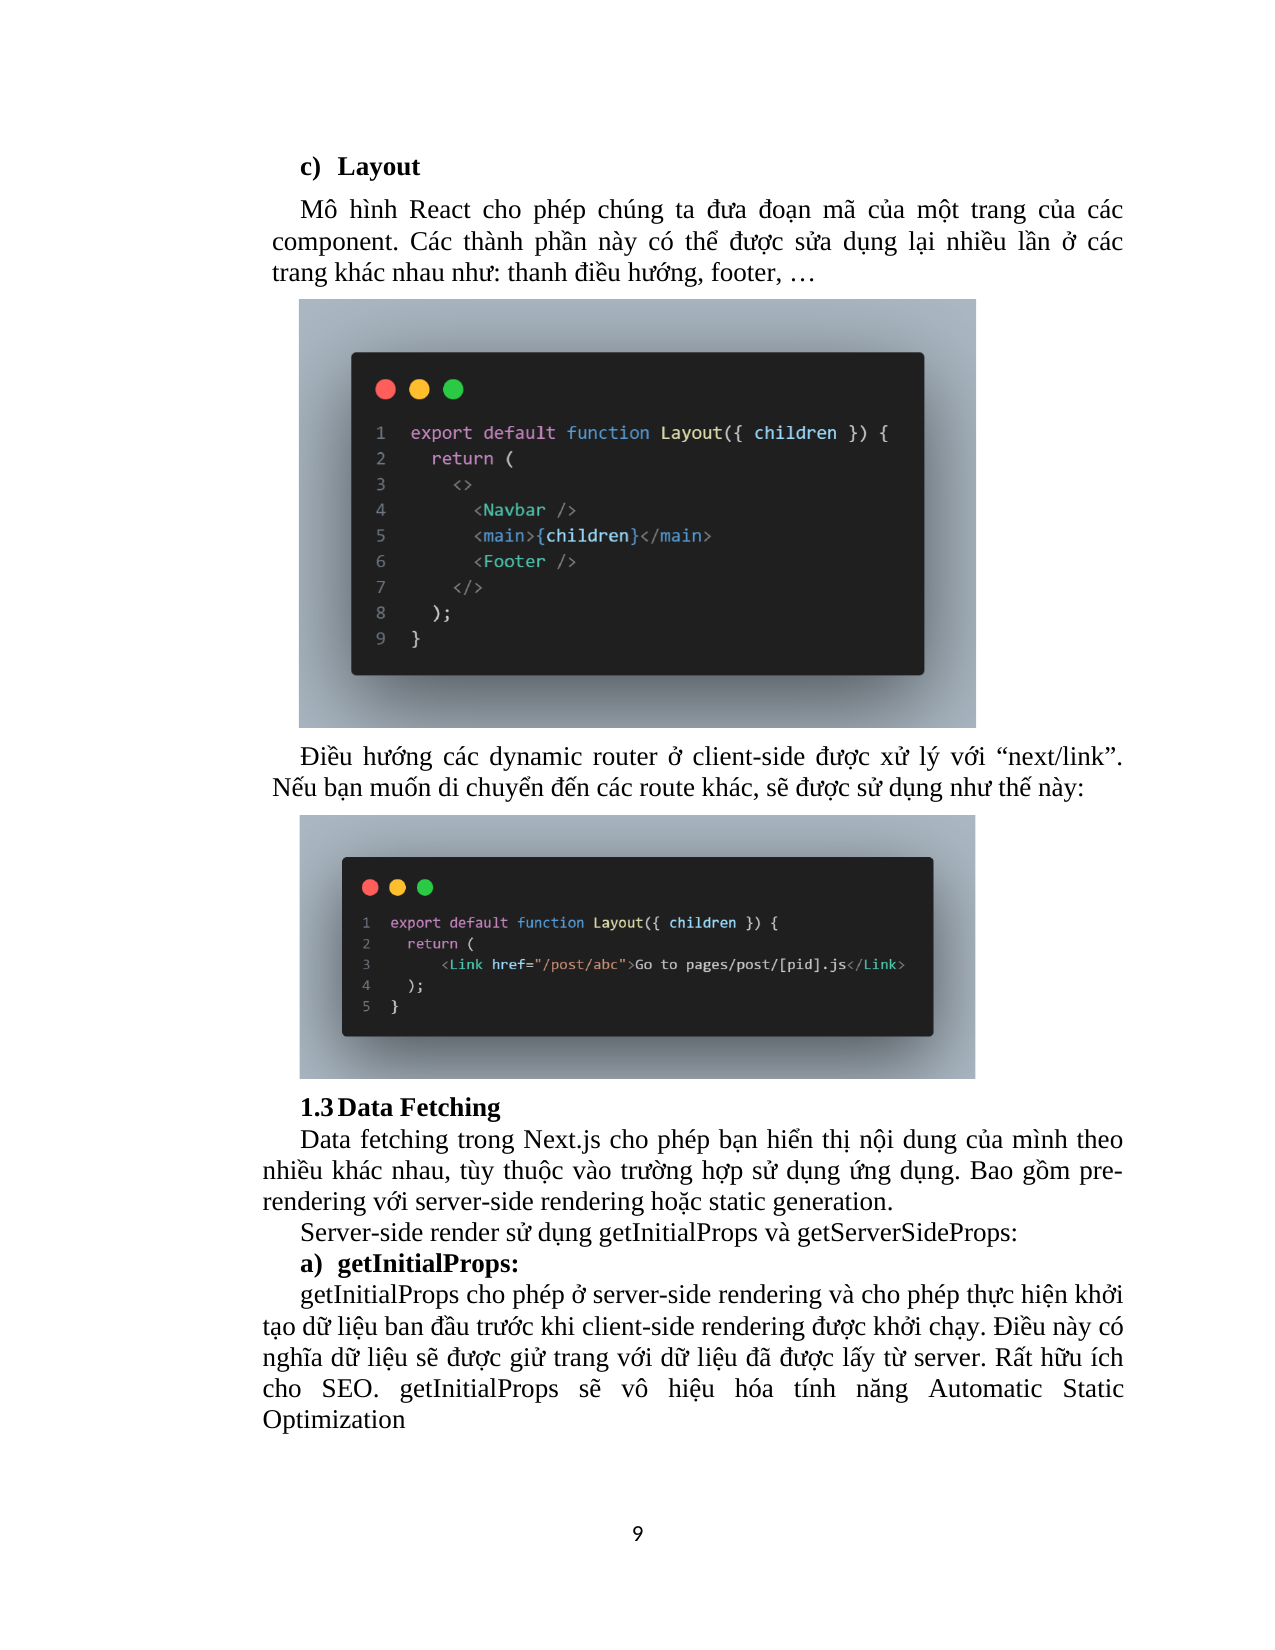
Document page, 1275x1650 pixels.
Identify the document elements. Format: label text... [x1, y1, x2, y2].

picture [298, 299, 977, 728]
list Layout [300, 150, 1125, 181]
picture [299, 815, 976, 1079]
list Server-side render sử dụng getInitialProps và getServerSideProps: [262, 1216, 1125, 1247]
text Điều hướng các dynamic router ở client-side được xử lý với “next/link”. Nếu bạn muốn di chuyển đến các route khác, sẽ được sử dụng như thế này: [272, 740, 1125, 802]
list getInitialProps: [300, 1247, 1125, 1278]
list Data Fetching [300, 1092, 1125, 1123]
list getInitialProps cho phép ở server-side rendering và cho phép thực hiện khởi tạo dữ liệu ban đầu trước khi client-side rendering được khởi chạy. Điều này có nghĩa dữ liệu sẽ được giử trang với dữ liệu đã được lấy từ server. Rất hữu ích cho SEO. getInitialProps sẽ vô hiệu hóa tính năng Automatic Static Optimization [262, 1278, 1125, 1434]
list Data fetching trong Next.js cho phép bạn hiển thị nội dung của mình theo nhiều khác nhau, tùy thuộc vào trường hợp sử dụng ứng dụng. Bao gồm pre-rendering với server-side rendering hoặc static generation. [262, 1123, 1125, 1216]
text Mô hình React cho phép chúng ta đưa đoạn mã của một trang của các component. Các thành phần này có thể được sửa dụng lại nhiều lần ở các trang khác nhau như: thanh điều hướng, footer, … [272, 194, 1125, 287]
